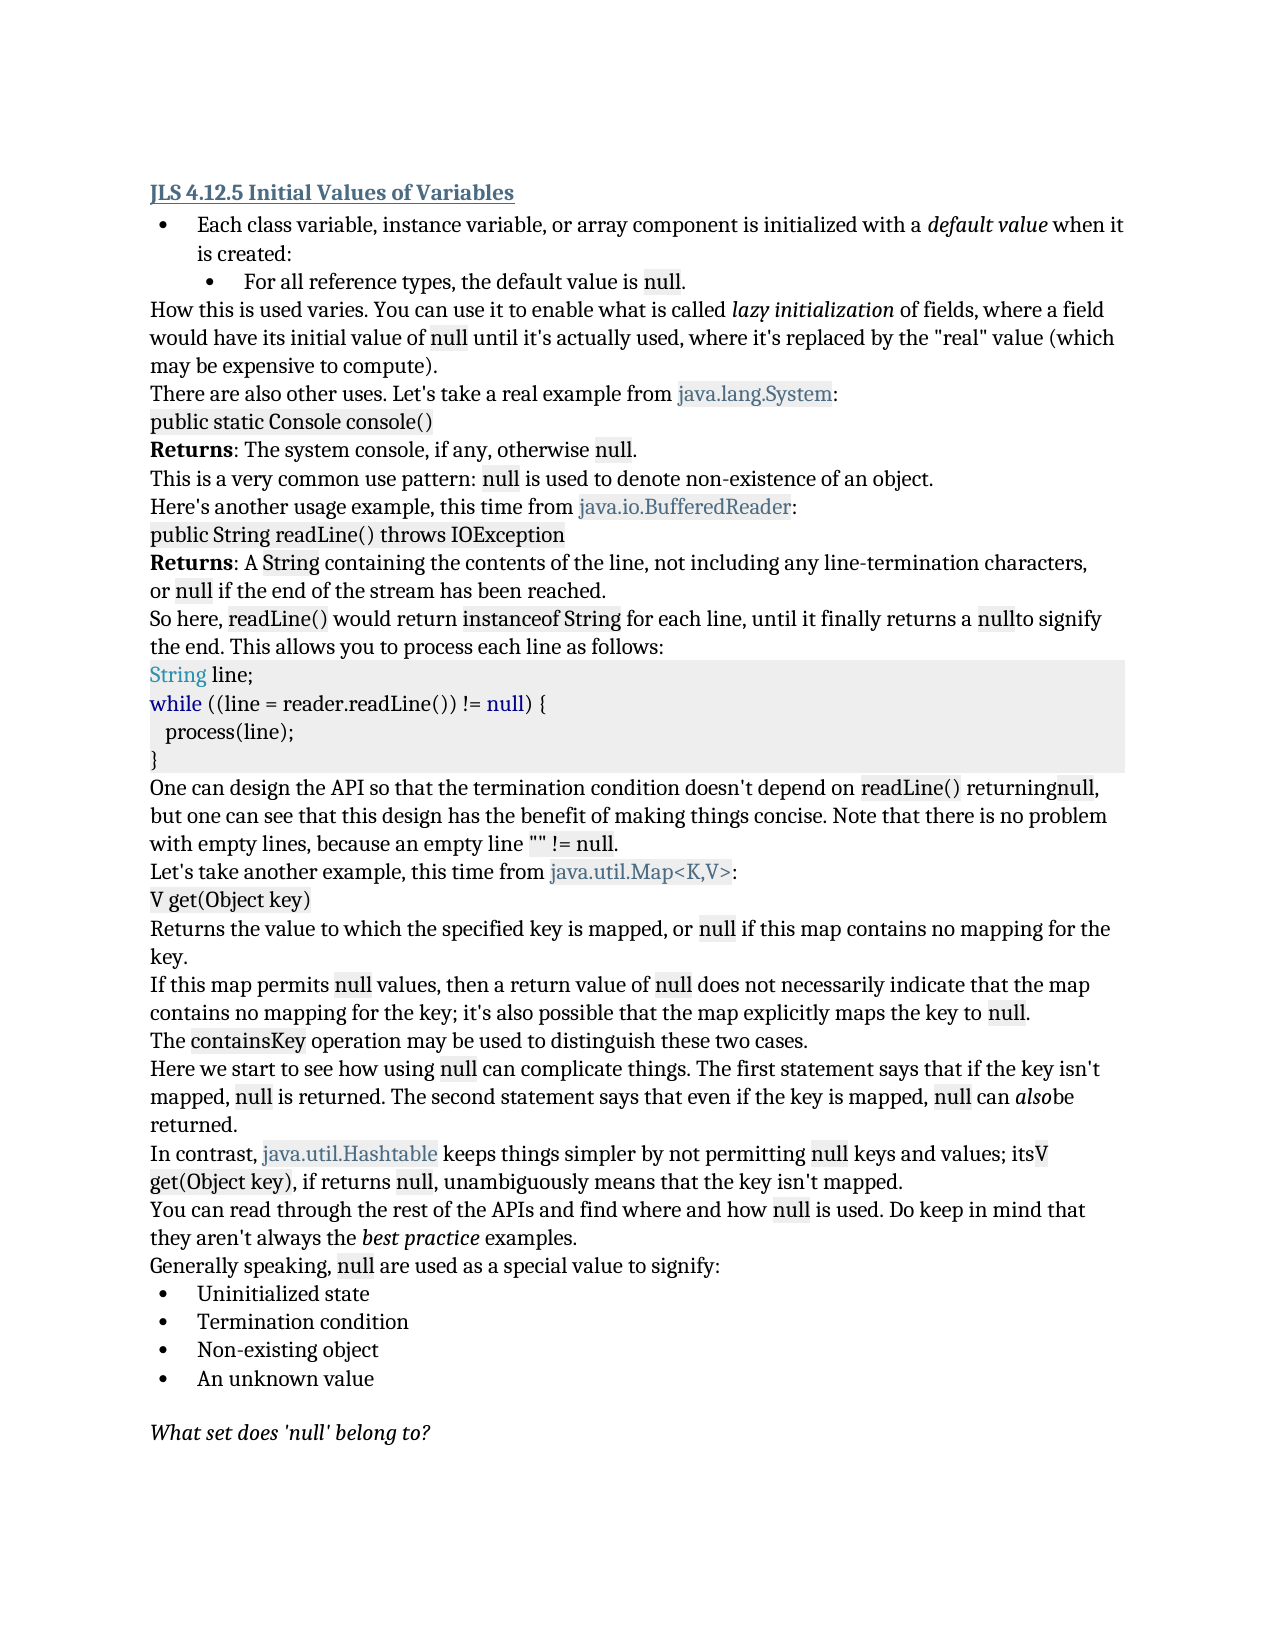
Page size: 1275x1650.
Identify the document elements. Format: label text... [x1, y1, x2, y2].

text So here, readLine() would return instanceof String for each line, until it finally returns a nullto signify the end. This allows you to process each line as follows: [150, 604, 1125, 660]
text If this map permits null values, then a return value of null does not necessarily indicate that the map contains no mapping for the key; it's also possible that the map explicitly maps the key to null. The containsKey operation may be used to distinguish these two cases. [150, 970, 1125, 1054]
text Returns the value to which the specified key is mapped, or null if this map contains no mapping for the key. [150, 913, 1125, 970]
text Here's another usage example, this time from java.io.BufferedReader: [150, 492, 1125, 520]
list Uninitialized state [159, 1279, 1125, 1307]
text public String readLine() throws IOException [150, 520, 1125, 548]
text Returns: A String containing the contents of the line, not including any line-termination characters, or null if the end of the stream has been reached. [150, 548, 1125, 604]
text In contrast, java.util.Hashtable keeps things simpler by not permitting null keys and values; itsV get(Object key), if returns null, unambiguously means that the key isn't mapped. [150, 1138, 1125, 1195]
text One can design the API so that the termination condition doesn't depend on readLine() returningnull, but one can see that this design has the benefit of making things concise. Note that there is no problem with empty lines, because an empty line "" != null. [150, 773, 1125, 857]
text String line; [150, 660, 1125, 688]
text public static Console console() [150, 407, 1125, 435]
text } [150, 745, 1125, 773]
text while ((line = reader.readLine()) != null) { [150, 688, 1125, 717]
list Non-existing object [159, 1335, 1125, 1363]
text How this is used varies. You can use it to enable what is called lazy initialization of fields, where a field would have its initial value of null until it's actually used, where it's replaced by the "real" value (which may be expensive to compute). [150, 295, 1125, 379]
text Generally speaking, null are used as a special value to signify: [150, 1251, 1125, 1279]
text Let's take another example, this time from java.util.Map<K,V>: [150, 857, 1125, 885]
list An unknown value [159, 1363, 1125, 1392]
list Each class variable, instance variable, or array component is initialized with a default value when it is created: [159, 210, 1125, 267]
text Returns: The system console, if any, otherwise null. [150, 435, 1125, 463]
text Here we start to see how using null can complicate things. The first statement says that if the key isn't mapped, null is returned. The second statement says that even if the key is mapped, null can alsobe returned. [150, 1054, 1125, 1138]
text You can read through the rest of the APIs and find where and how null is used. Do keep in mind that they aren't always the best practice examples. [150, 1195, 1125, 1251]
subtitle JLS 4.12.5 Initial Values of Variables [150, 180, 1125, 207]
text This is a very common use pattern: null is used to denote non-existence of an object. [150, 463, 1125, 492]
text What set does 'null' belong to? [150, 1418, 1125, 1446]
list For all reference types, the default value is null. [206, 267, 1125, 295]
text V get(Object key) [150, 885, 1125, 913]
text There are also other uses. Let's take a real example from java.lang.System: [150, 379, 1125, 407]
text process(line); [150, 717, 1125, 745]
list Termination condition [159, 1307, 1125, 1335]
